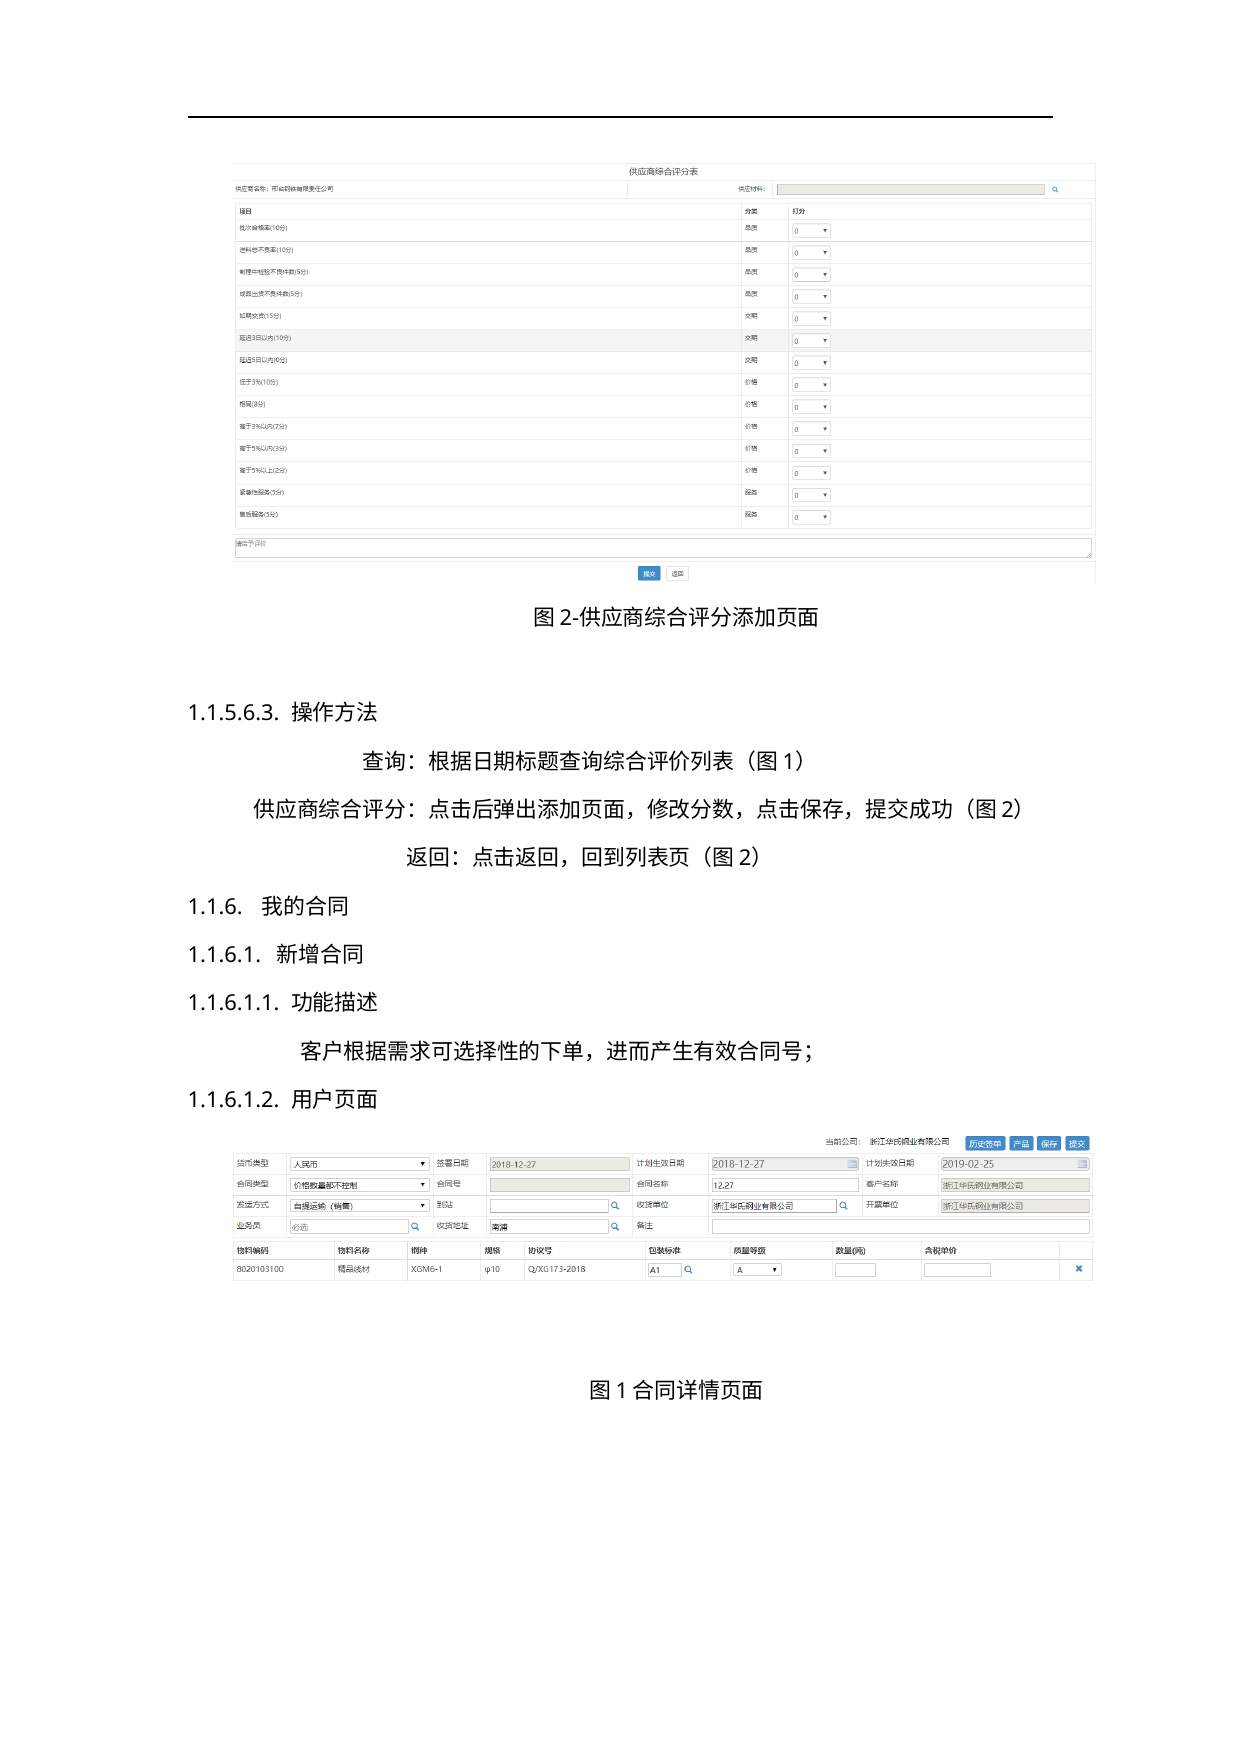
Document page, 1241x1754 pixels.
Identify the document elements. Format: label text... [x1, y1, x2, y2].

picture [231, 162, 1097, 584]
text 供应商综合评分：点击后弹出添加页面，修改分数，点击保存，提交成功（图2） [231, 792, 1053, 824]
list 功能描述 [187, 985, 1053, 1018]
list 图1合同详情页面 [300, 1372, 1053, 1405]
list 操作方法 [187, 695, 1053, 728]
text 返回：点击返回，回到列表页（图2） [187, 840, 1053, 873]
list 新增合同 [187, 937, 1053, 969]
list 客户根据需求可选择性的下单，进而产生有效合同号； [300, 1033, 1053, 1066]
list 用户页面 [187, 1082, 1053, 1114]
list 我的合同 [187, 888, 1053, 921]
list 图2-供应商综合评分添加页面 [300, 599, 1053, 632]
picture [231, 1130, 1097, 1327]
text 查询：根据日期标题查询综合评价列表（图1） [319, 743, 1053, 776]
